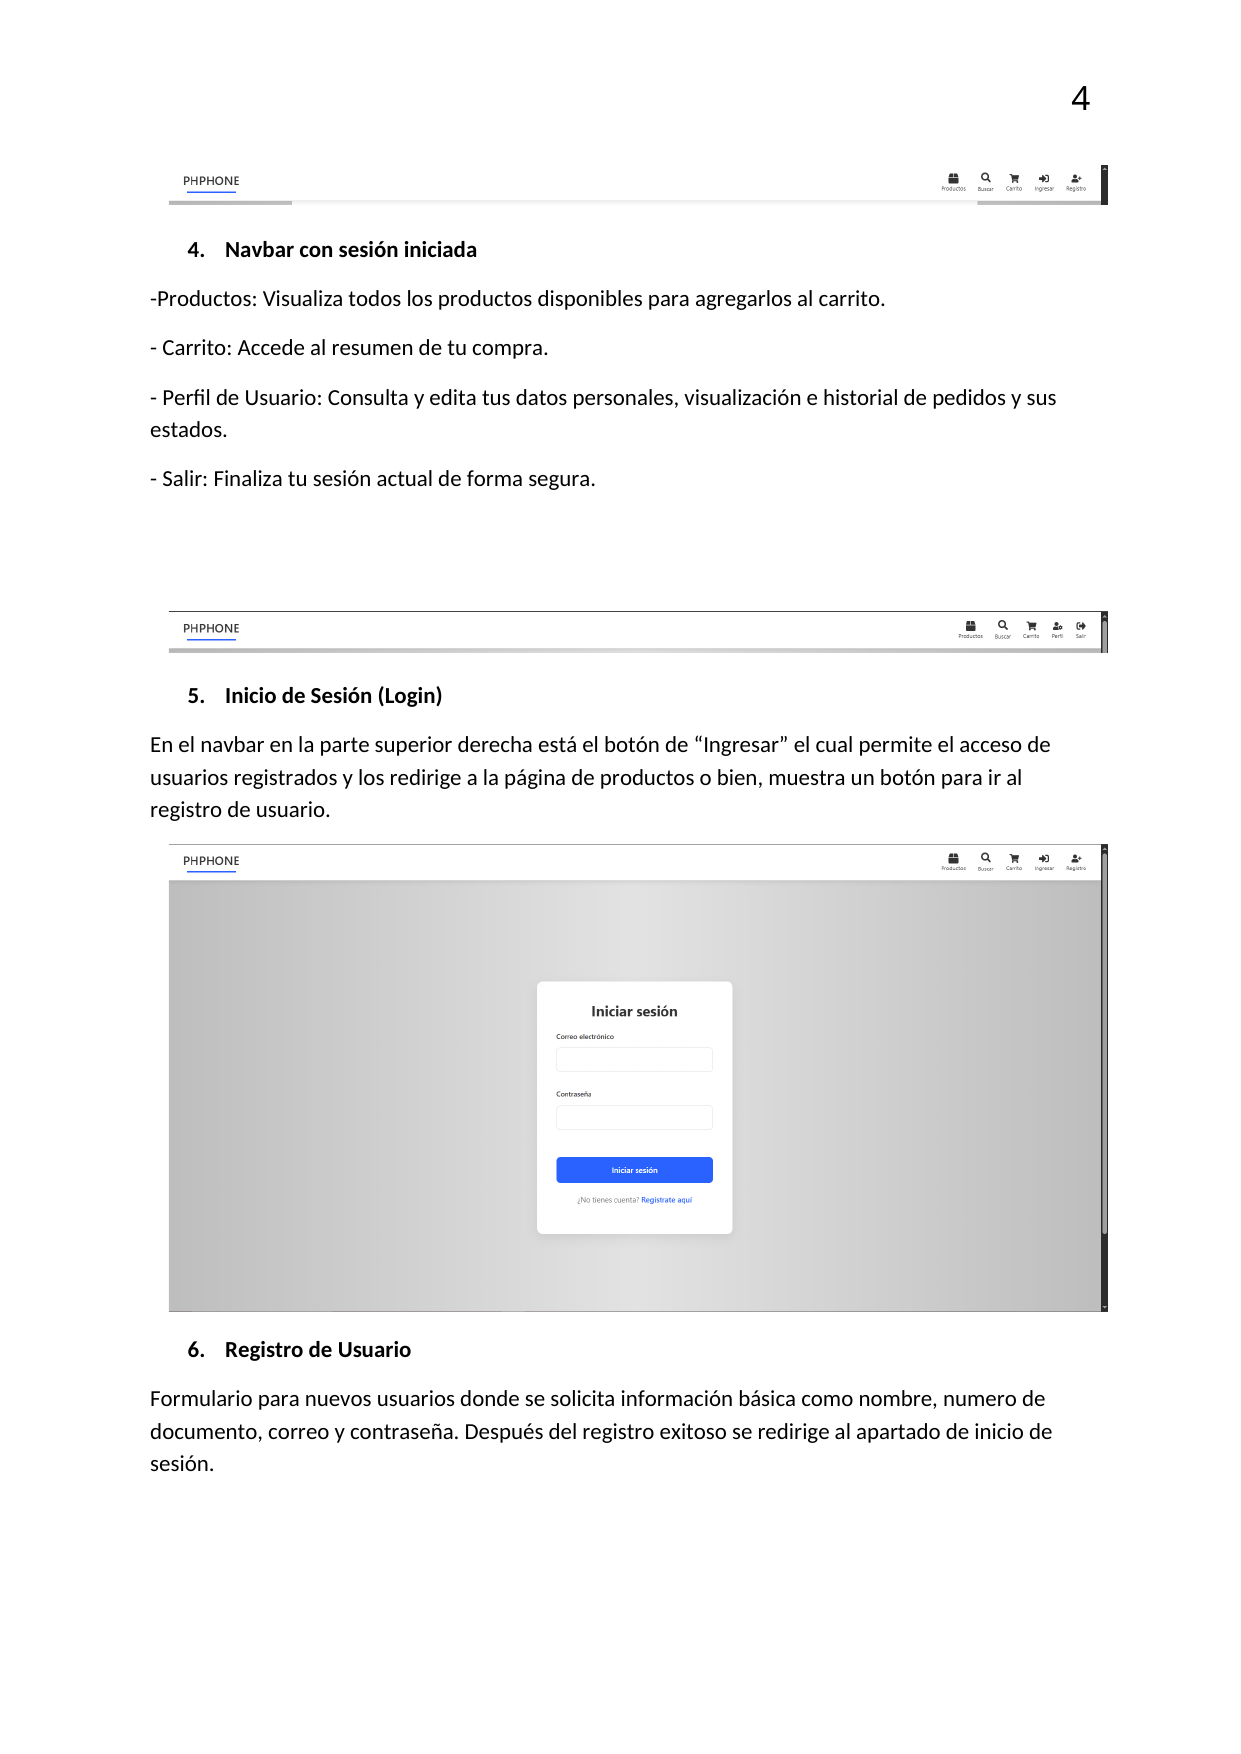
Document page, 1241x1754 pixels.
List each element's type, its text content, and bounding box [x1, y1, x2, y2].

text - Perfil de Usuario: Consulta y edita tus datos personales, visualización e historial de pedidos y sus estados. [150, 383, 1090, 443]
text Formulario para nuevos usuarios donde se solicita información básica como nombre, numero de documento, correo y contraseña. Después del registro exitoso se redirige al apartado de inicio de sesión. [150, 1384, 1090, 1478]
subtitle Navbar con sesión iniciada [187, 235, 1090, 263]
text - Carrito: Accede al resumen de tu compra. [150, 333, 1090, 361]
text - Salir: Finaliza tu sesión actual de forma segura. [150, 464, 1090, 492]
text En el navbar en la parte superior derecha está el botón de “Ingresar” el cual permite el acceso de usuarios registrados y los redirige a la página de productos o bien, muestra un botón para ir al registro de usuario. [150, 730, 1090, 823]
text -Productos: Visualiza todos los productos disponibles para agregarlos al carrito. [150, 284, 1090, 312]
subtitle Registro de Usuario [187, 1335, 1090, 1363]
subtitle Inicio de Sesión (Login) [187, 681, 1090, 709]
